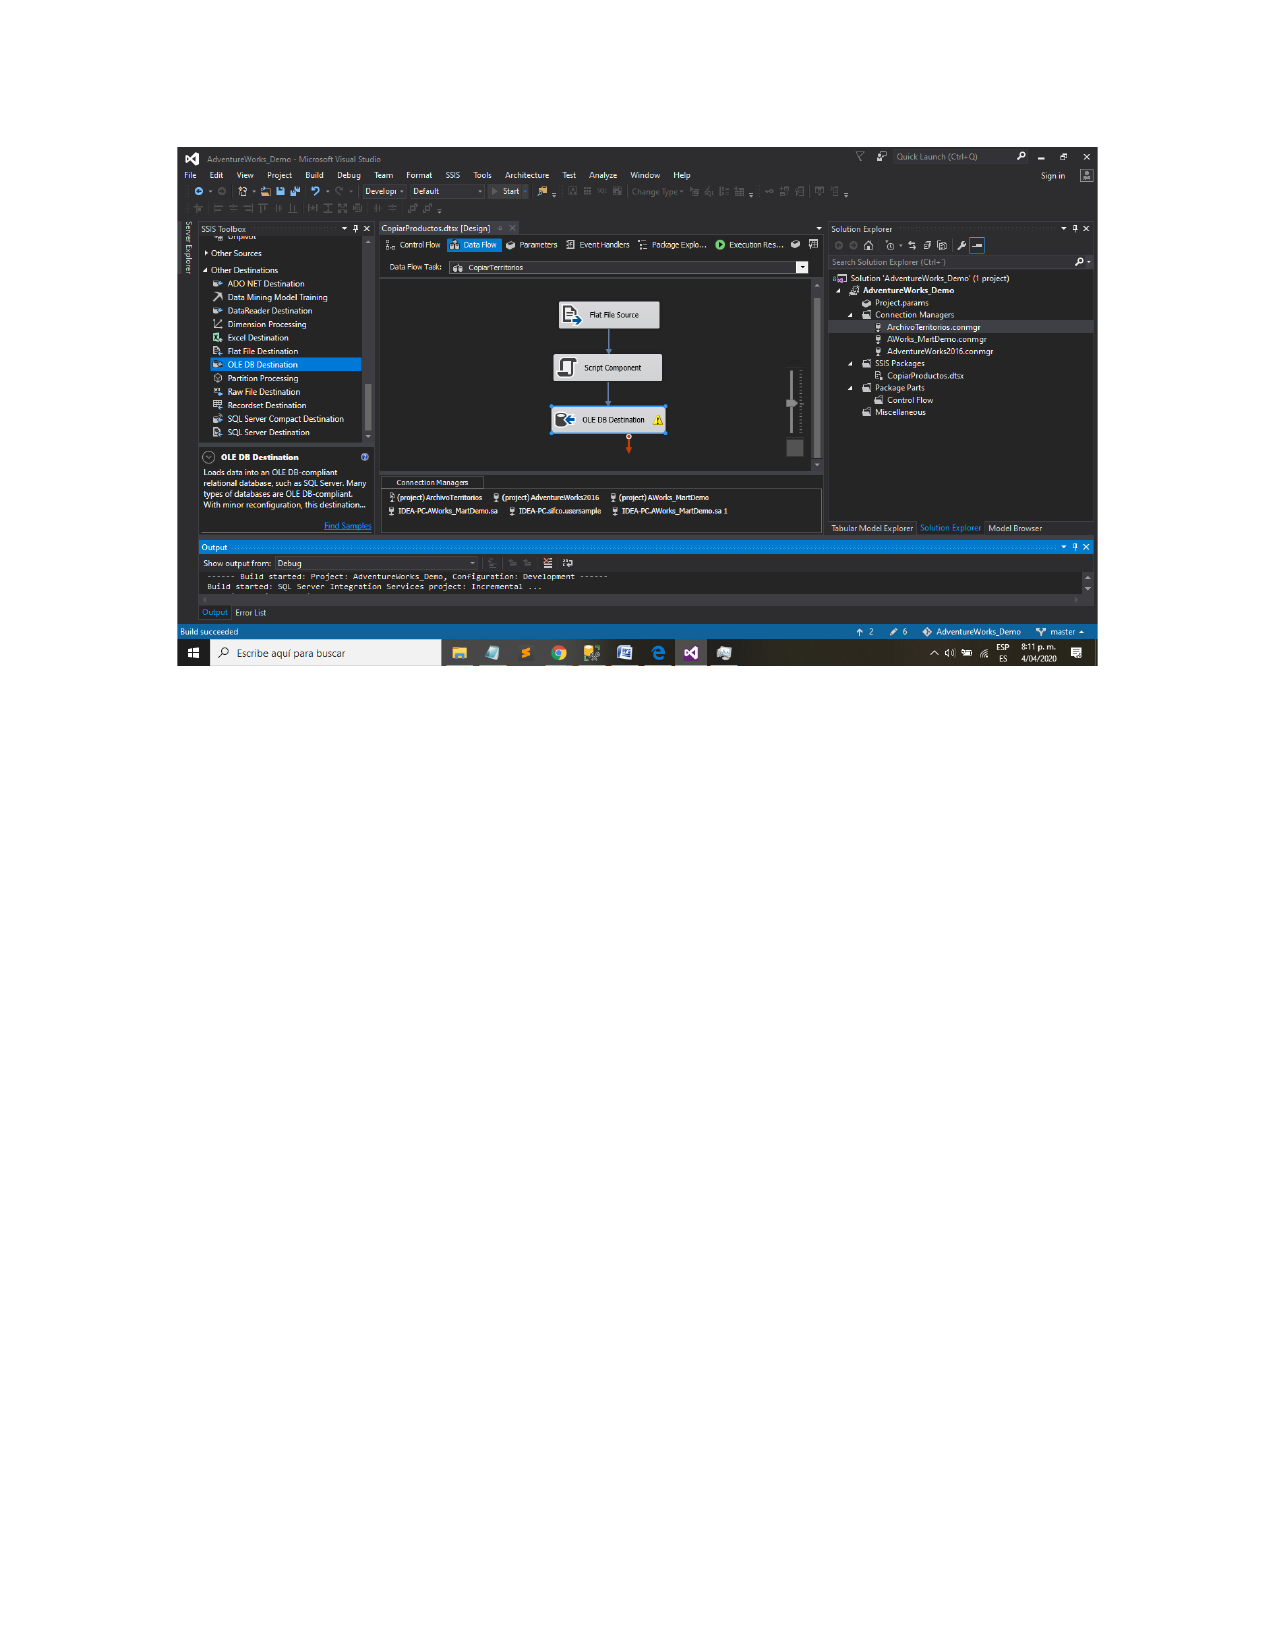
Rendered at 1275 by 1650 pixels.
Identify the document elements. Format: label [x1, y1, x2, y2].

picture [177, 147, 1098, 666]
